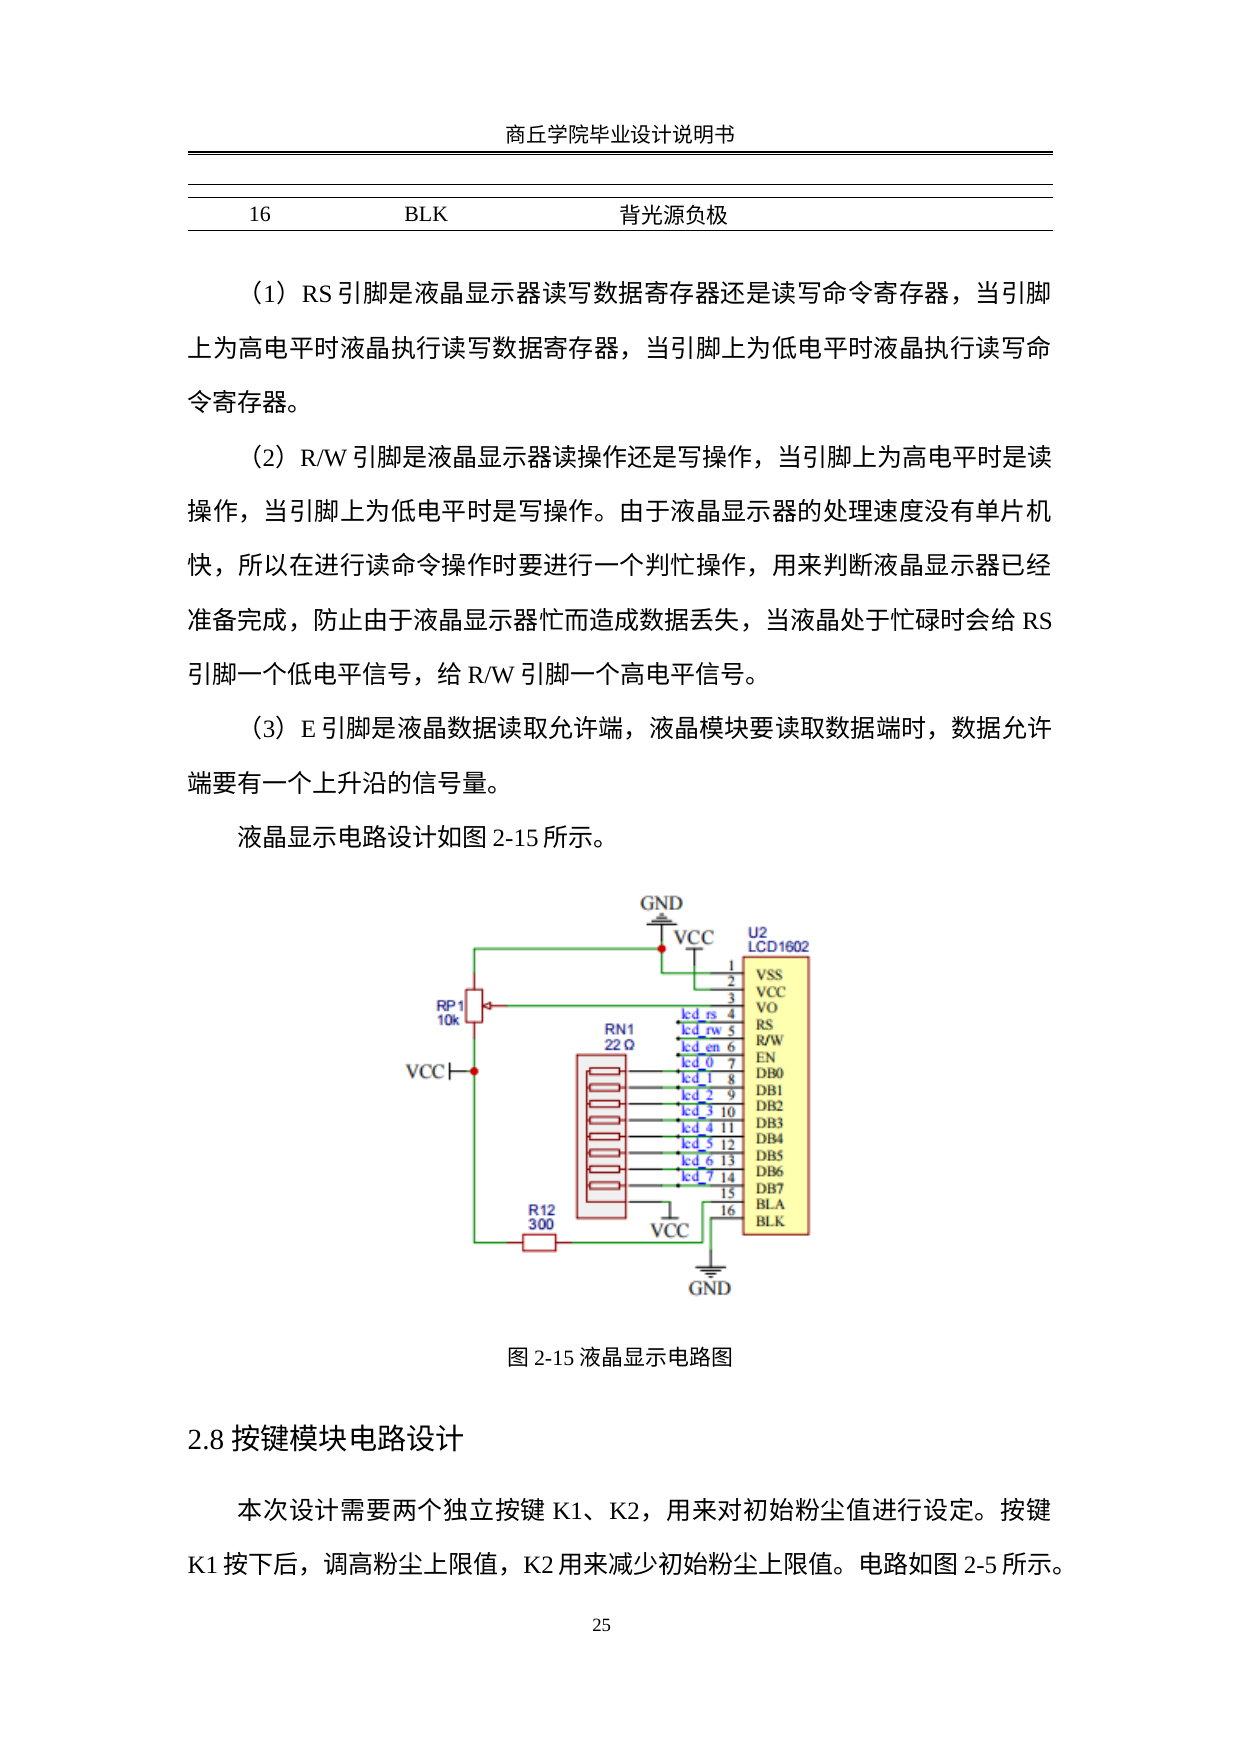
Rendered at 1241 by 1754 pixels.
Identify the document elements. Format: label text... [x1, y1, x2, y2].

picture [379, 872, 862, 1306]
table_cell 16 [188, 198, 343, 230]
text （3）E引脚是液晶数据读取允许端，液晶模块要读取数据端时，数据允许端要有一个上升沿的信号量。 [187, 709, 1053, 799]
text （2）R/W引脚是液晶显示器读操作还是写操作，当引脚上为高电平时是读操作，当引脚上为低电平时是写操作。由于液晶显示器的处理速度没有单片机快，所以在进行读命令操作时要进行一个判忙操作，用来判断液晶显示器已经准备完成，防止由于液晶显示器忙而造成数据丢失，当液晶处于忙碌时会给RS引脚一个低电平信号，给R/W引脚一个高电平信号。 [187, 437, 1053, 691]
text 本次设计需要两个独立按键K1、K2，用来对初始粉尘值进行设定。按键K1按下后，调高粉尘上限值，K2用来减少初始粉尘上限值。电路如图2-5所示。 [187, 1490, 1053, 1581]
text 液晶显示电路设计如图2-15所示。 [187, 818, 1053, 854]
table_cell BLK [343, 198, 558, 230]
table_cell 背光源负极 [558, 198, 1053, 230]
text 图2-15 液晶显示电路图 [187, 1339, 1053, 1372]
text （1）RS引脚是液晶显示器读写数据寄存器还是读写命令寄存器，当引脚上为高电平时液晶执行读写数据寄存器，当引脚上为低电平时液晶执行读写命令寄存器。 [187, 274, 1053, 419]
text 2.8 按键模块电路设计 [187, 1404, 1053, 1469]
